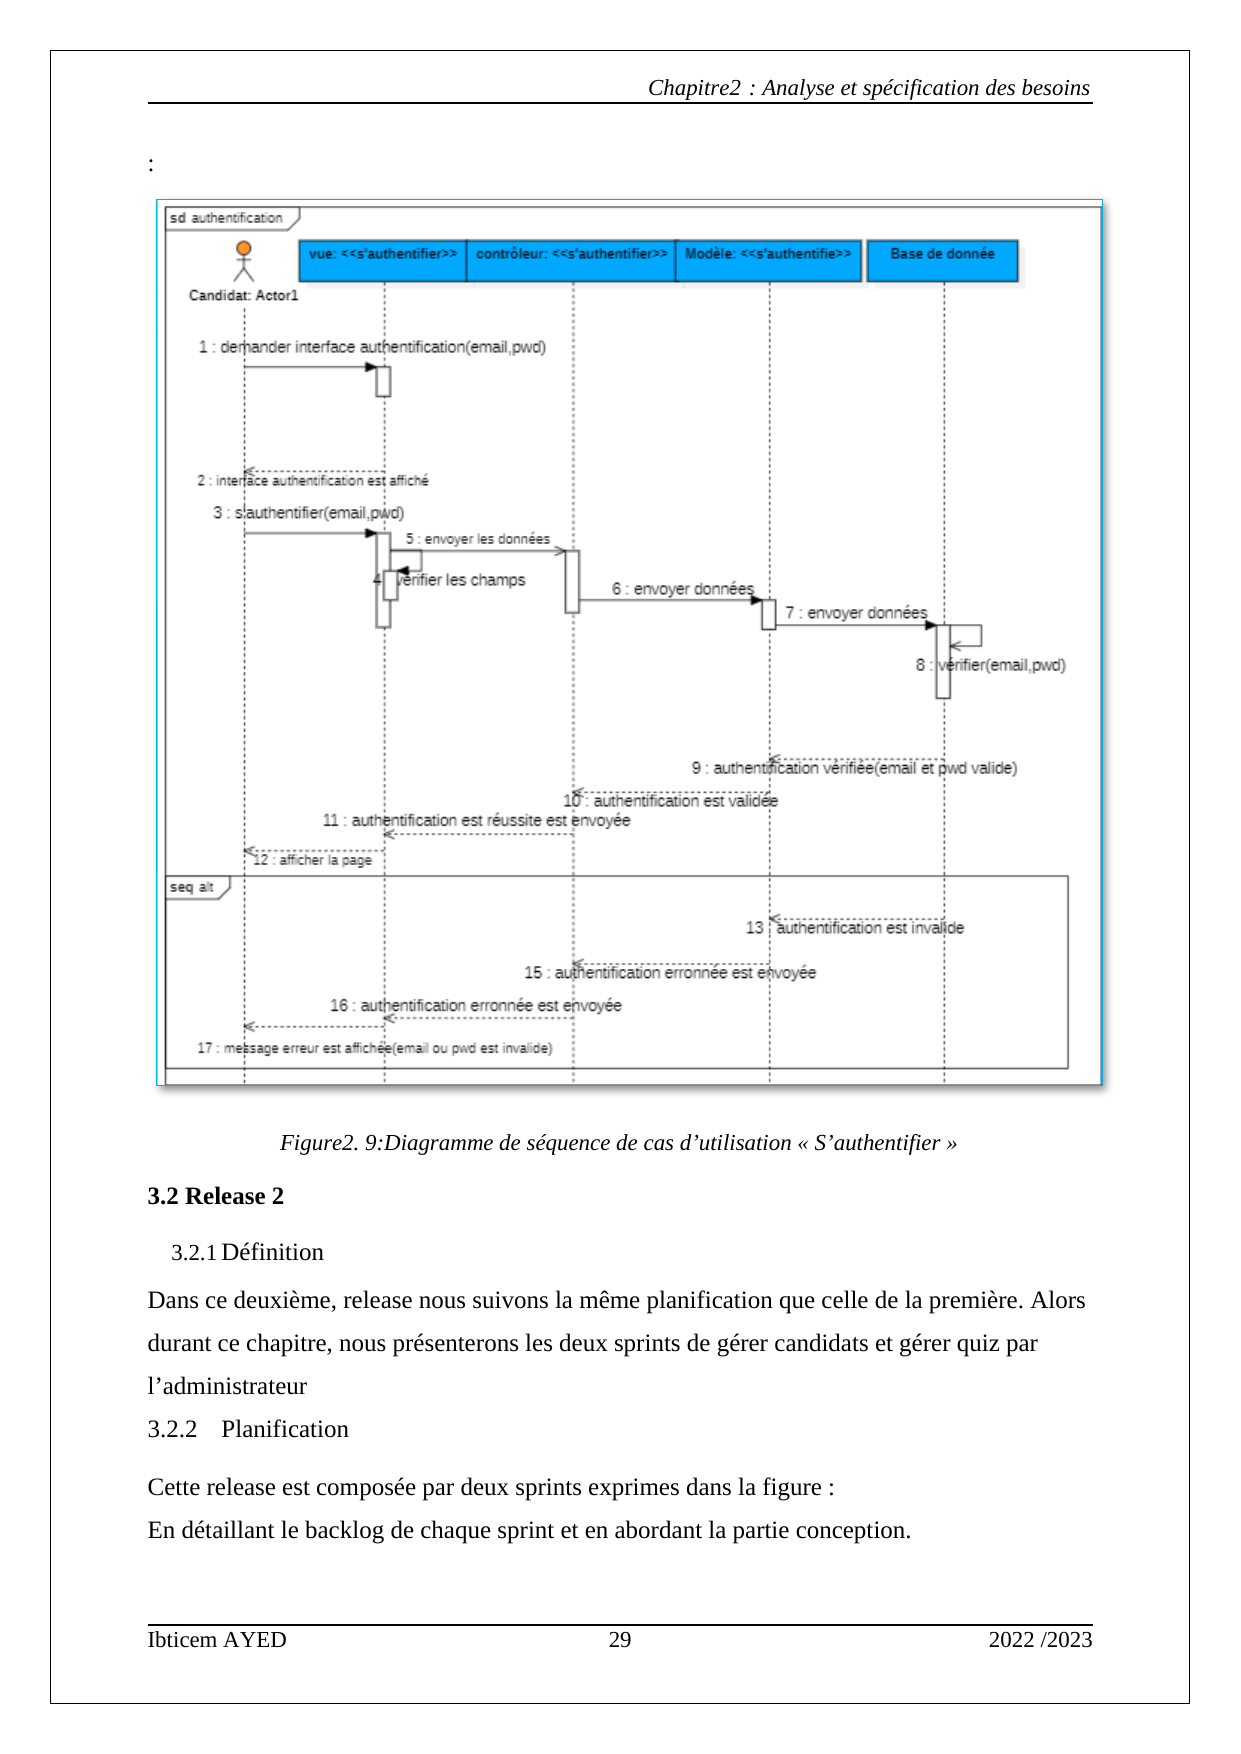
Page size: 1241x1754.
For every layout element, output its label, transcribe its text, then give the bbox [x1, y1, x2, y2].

text En détaillant le backlog de chaque sprint et en abordant la partie conception. [147, 1515, 1093, 1544]
subtitle Dans ce deuxième, release nous suivons la même planification que celle de la première. Alors durant ce chapitre, nous présenterons les deux sprints de gérer candidats et gérer quiz par l’administrateur [147, 1285, 1093, 1400]
subtitle Planification [147, 1414, 1093, 1443]
subtitle Release 2 [147, 1181, 1093, 1210]
picture [158, 201, 1101, 1084]
list Définition [171, 1237, 1093, 1266]
text Cette release est composée par deux sprints exprimes dans la figure : [147, 1472, 1093, 1501]
